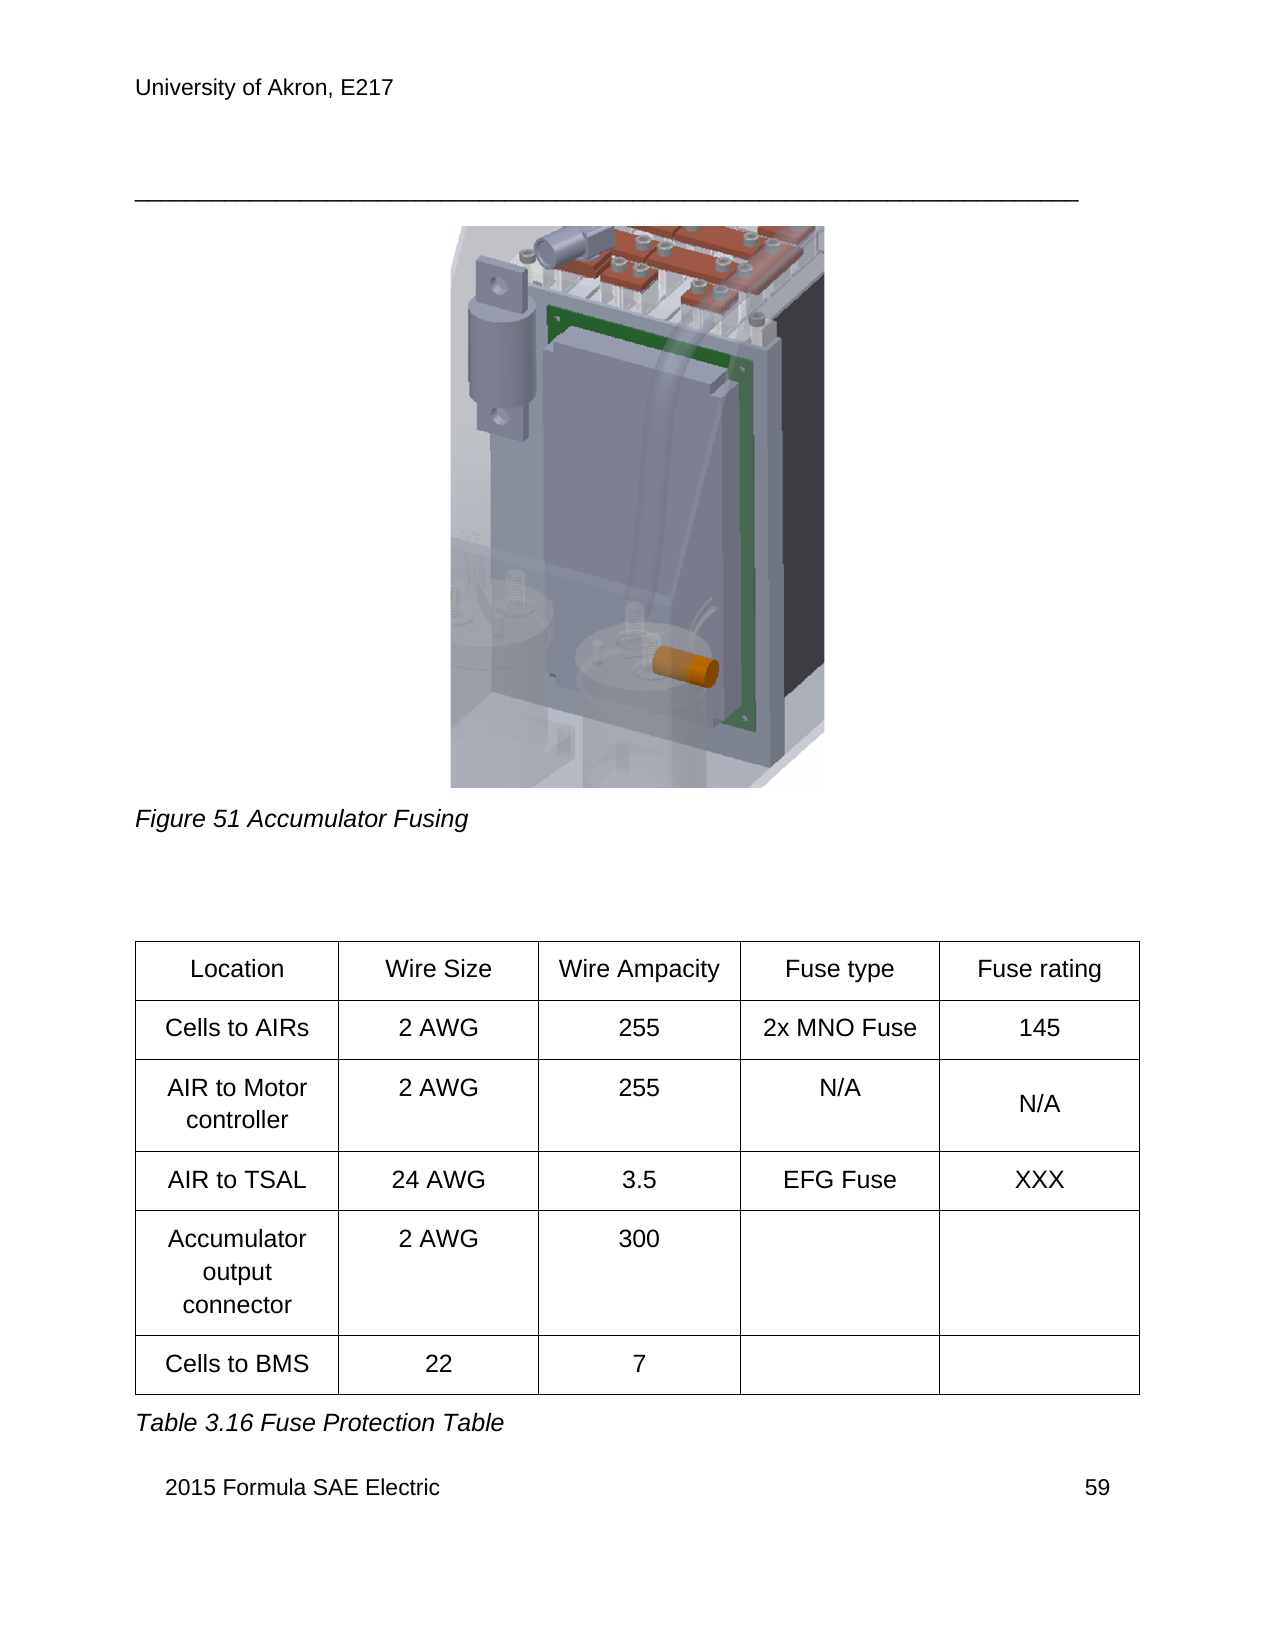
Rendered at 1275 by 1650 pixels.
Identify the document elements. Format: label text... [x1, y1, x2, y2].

table_cell EFG Fuse [741, 1152, 939, 1210]
table_cell AIR to Motor controller [136, 1060, 338, 1151]
table_cell 2x MNO Fuse [741, 1001, 939, 1059]
table_cell 22 [339, 1336, 538, 1394]
table_header Wire Size [339, 942, 538, 1000]
table_cell Cells to BMS [136, 1336, 338, 1394]
table_cell 300 [539, 1211, 740, 1335]
table_header Fuse rating [940, 942, 1139, 1000]
table_cell 255 [539, 1060, 740, 1151]
table_cell [741, 1211, 939, 1335]
table_cell 3.5 [539, 1152, 740, 1210]
table_header Wire Ampacity [539, 942, 740, 1000]
table_header Location [136, 942, 338, 1000]
text Figure 51 Accumulator Fusing [135, 804, 1140, 833]
table_cell 2 AWG [339, 1001, 538, 1059]
table_cell 255 [539, 1001, 740, 1059]
picture [450, 226, 825, 788]
table_cell 2 AWG [339, 1060, 538, 1151]
table_cell N/A [741, 1060, 939, 1151]
table_header Fuse type [741, 942, 939, 1000]
table_cell Accumulator output connector [136, 1211, 338, 1335]
table_cell XXX [940, 1152, 1139, 1210]
table_cell [940, 1336, 1139, 1394]
table_cell 24 AWG [339, 1152, 538, 1210]
table_cell 7 [539, 1336, 740, 1394]
table_cell [741, 1336, 939, 1394]
table_cell [940, 1211, 1139, 1335]
table_cell 145 [940, 1001, 1139, 1059]
table_cell 2 AWG [339, 1211, 538, 1335]
table_cell N/A [940, 1060, 1139, 1151]
table_cell Cells to AIRs [136, 1001, 338, 1059]
table_cell AIR to TSAL [136, 1152, 338, 1210]
